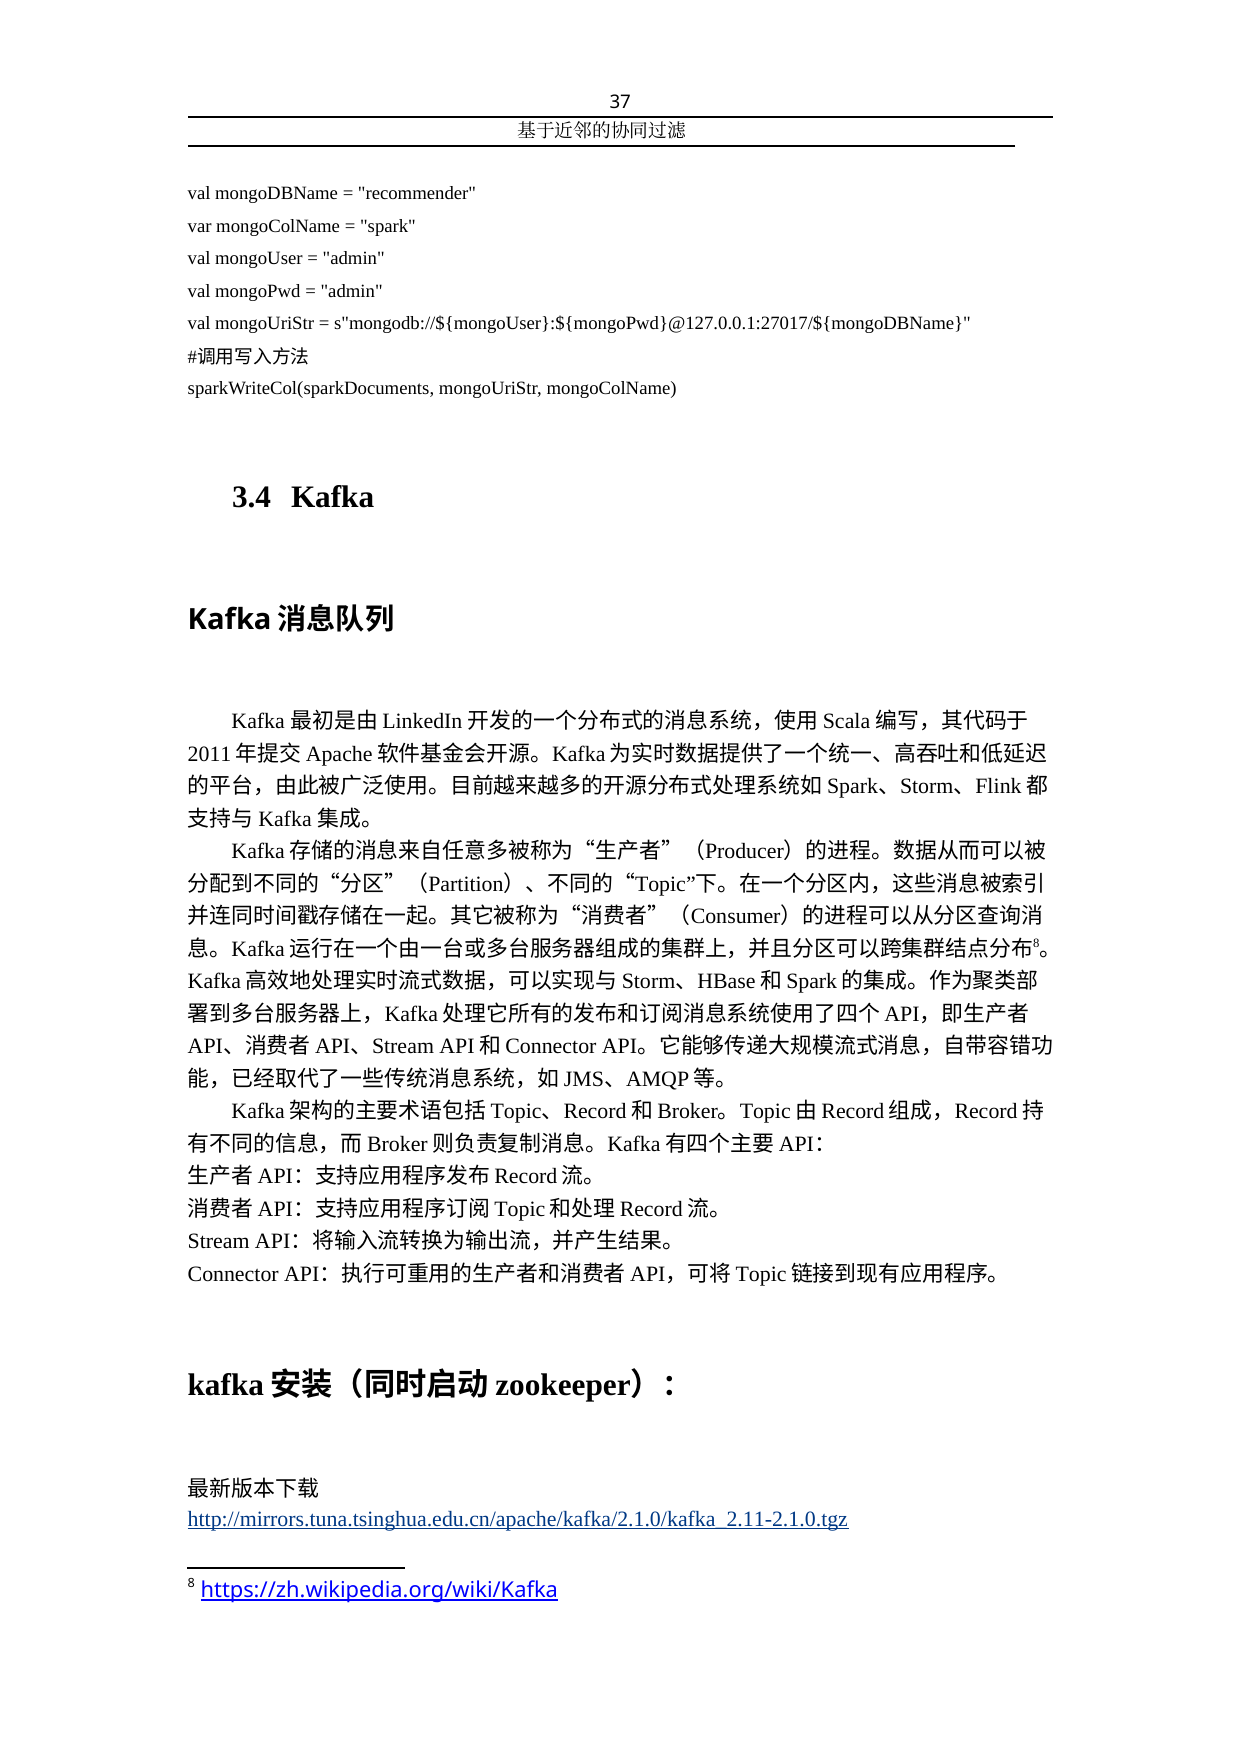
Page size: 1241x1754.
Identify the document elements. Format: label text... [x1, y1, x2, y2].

text Kafka高效地处理实时流式数据，可以实现与Storm、HBase和Spark的集成。作为聚类部署到多台服务器上，Kafka处理它所有的发布和订阅消息系统使用了四个API，即生产者API、消费者API、Stream API和Connector API。它能够传递大规模流式消息，自带容错功能，已经取代了一些传统消息系统，如JMS、AMQP等。 [187, 963, 1053, 1093]
text 生产者API：支持应用程序发布Record流。 [187, 1158, 1053, 1191]
text Connector API：执行可重用的生产者和消费者API，可将Topic链接到现有应用程序。 [187, 1256, 1053, 1288]
text Kafka存储的消息来自任意多被称为“生产者”（Producer）的进程。数据从而可以被分配到不同的“分区”（Partition）、不同的“Topic”下。在一个分区内，这些消息被索引并连同时间戳存储在一起。其它被称为“消费者”（Consumer）的进程可以从分区查询消息。Kafka运行在一个由一台或多台服务器组成的集群上，并且分区可以跨集群结点分布。 [187, 833, 1053, 963]
text sparkWriteCol(sparkDocuments, mongoUriStr, mongoColName) [187, 372, 1053, 404]
text val mongoDBName = "recommender" var mongoColName = "spark" val mongoUser = "admin" val mongoPwd = "admin" val mongoUriStr = s"mongodb://${mongoUser}:${mongoPwd}@127.0.0.1:27017/${mongoDBName}" [187, 177, 1053, 339]
subtitle kafka安装（同时启动zookeeper）： [187, 1350, 1053, 1415]
text 消费者API：支持应用程序订阅Topic和处理Record流。 [187, 1191, 1053, 1223]
text Stream API：将输入流转换为输出流，并产生结果。 [187, 1223, 1053, 1256]
text #调用写入方法 [187, 339, 1053, 372]
text 最新版本下载 [187, 1470, 1053, 1503]
subtitle Kafka消息队列 [187, 584, 1053, 649]
text Kafka 最初是由LinkedIn 开发的一个分布式的消息系统，使用 Scala 编写，其代码于2011年提交Apache软件基金会开源。Kafka为实时数据提供了一个统一、高吞吐和低延迟的平台，由此被广泛使用。目前越来越多的开源分布式处理系统如 Spark、Storm、Flink都支持与 Kafka 集成。 [187, 703, 1053, 833]
text http://mirrors.tuna.tsinghua.edu.cn/apache/kafka/2.1.0/kafka_2.11-2.1.0.tgz [187, 1503, 1053, 1535]
subtitle Kafka [232, 464, 1053, 529]
text Kafka架构的主要术语包括Topic、Record和Broker。Topic由Record组成，Record持有不同的信息，而Broker则负责复制消息。Kafka有四个主要API： [187, 1093, 1053, 1158]
